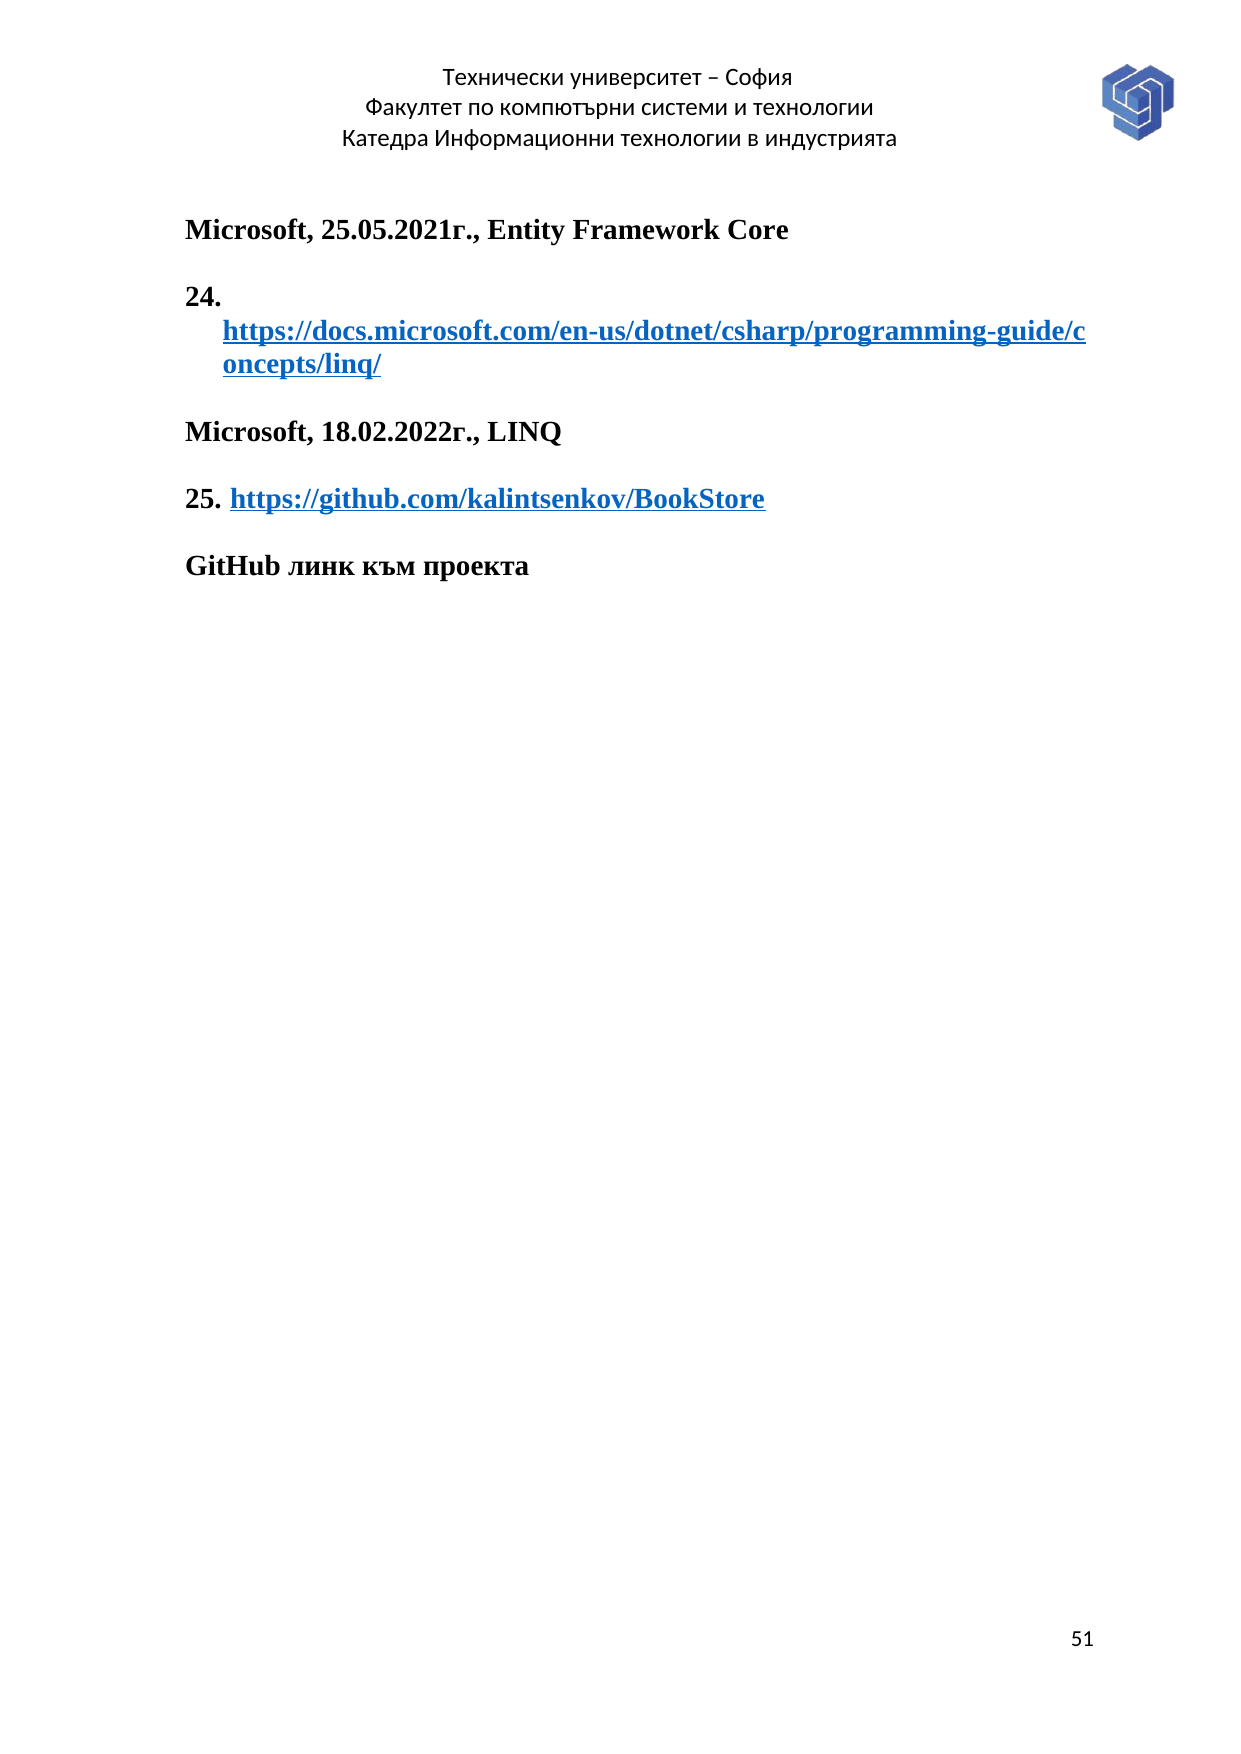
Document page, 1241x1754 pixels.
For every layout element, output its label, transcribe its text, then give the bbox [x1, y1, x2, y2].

list https://github.com/kalintsenkov/BookStore [185, 481, 1094, 514]
text Microsoft, 18.02.2022г., LINQ [185, 414, 1094, 447]
list https://docs.microsoft.com/en-us/dotnet/csharp/programming-guide/concepts/linq/ [185, 279, 1094, 380]
picture [1092, 56, 1184, 148]
text GitHub линк към проекта [185, 548, 1094, 581]
text Microsoft, 25.05.2021г., Entity Framework Core [185, 212, 1094, 246]
